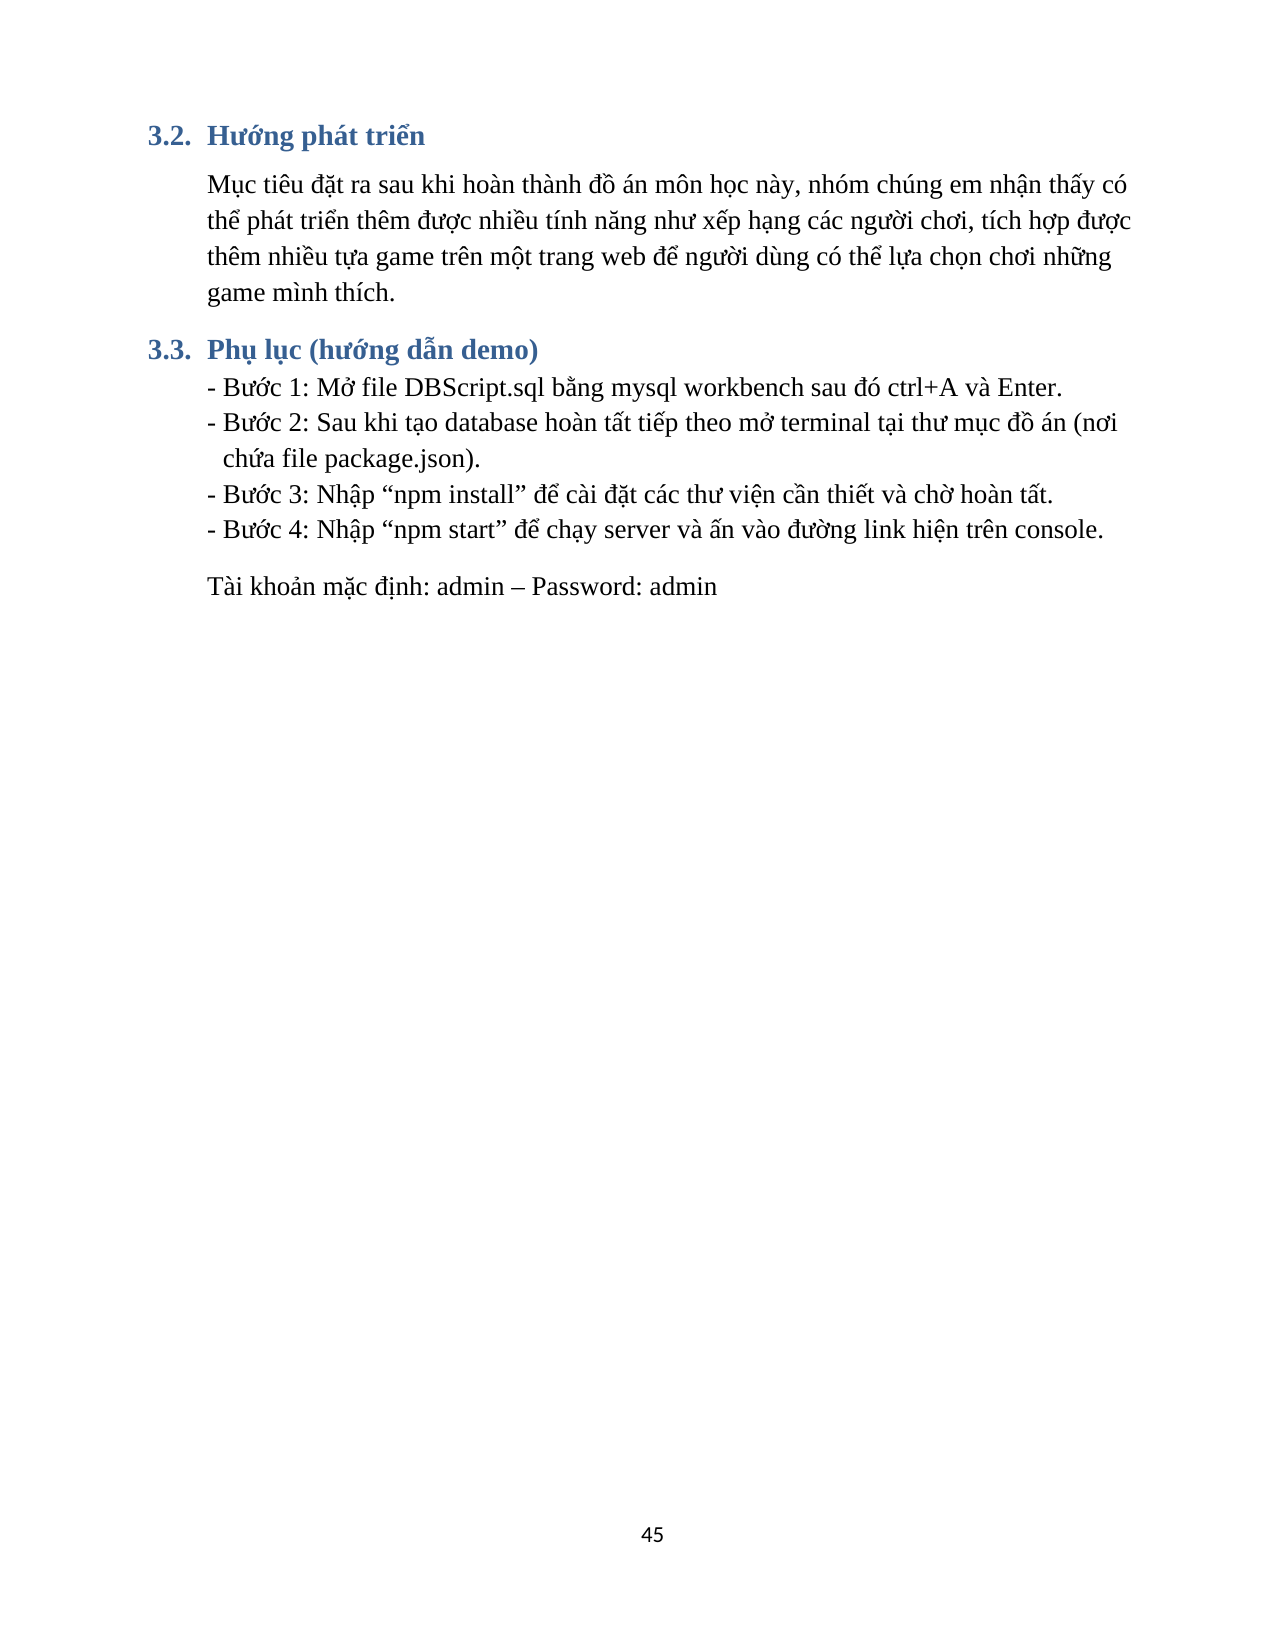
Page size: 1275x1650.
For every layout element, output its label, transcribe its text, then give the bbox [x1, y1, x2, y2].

text Mục tiêu đặt ra sau khi hoàn thành đồ án môn học này, nhóm chúng em nhận thấy có thể phát triển thêm được nhiều tính năng như xếp hạng các người chơi, tích hợp được thêm nhiều tựa game trên một trang web để người dùng có thể lựa chọn chơi những game mình thích. [207, 168, 1157, 307]
text Tài khoản mặc định: admin – Password: admin [207, 570, 1157, 601]
list Bước 1: Mở file DBScript.sql bằng mysql workbench sau đó ctrl+A và Enter. [207, 371, 1157, 402]
list Bước 2: Sau khi tạo database hoàn tất tiếp theo mở terminal tại thư mục đồ án (nơi chứa file package.json). [207, 406, 1157, 473]
subtitle Phụ lục (hướng dẫn demo) [148, 332, 1157, 366]
subtitle Hướng phát triển [148, 118, 1157, 152]
list Bước 3: Nhập “npm install” để cài đặt các thư viện cần thiết và chờ hoàn tất. [207, 478, 1157, 509]
list Bước 4: Nhập “npm start” để chạy server và ấn vào đường link hiện trên console. [207, 514, 1157, 545]
